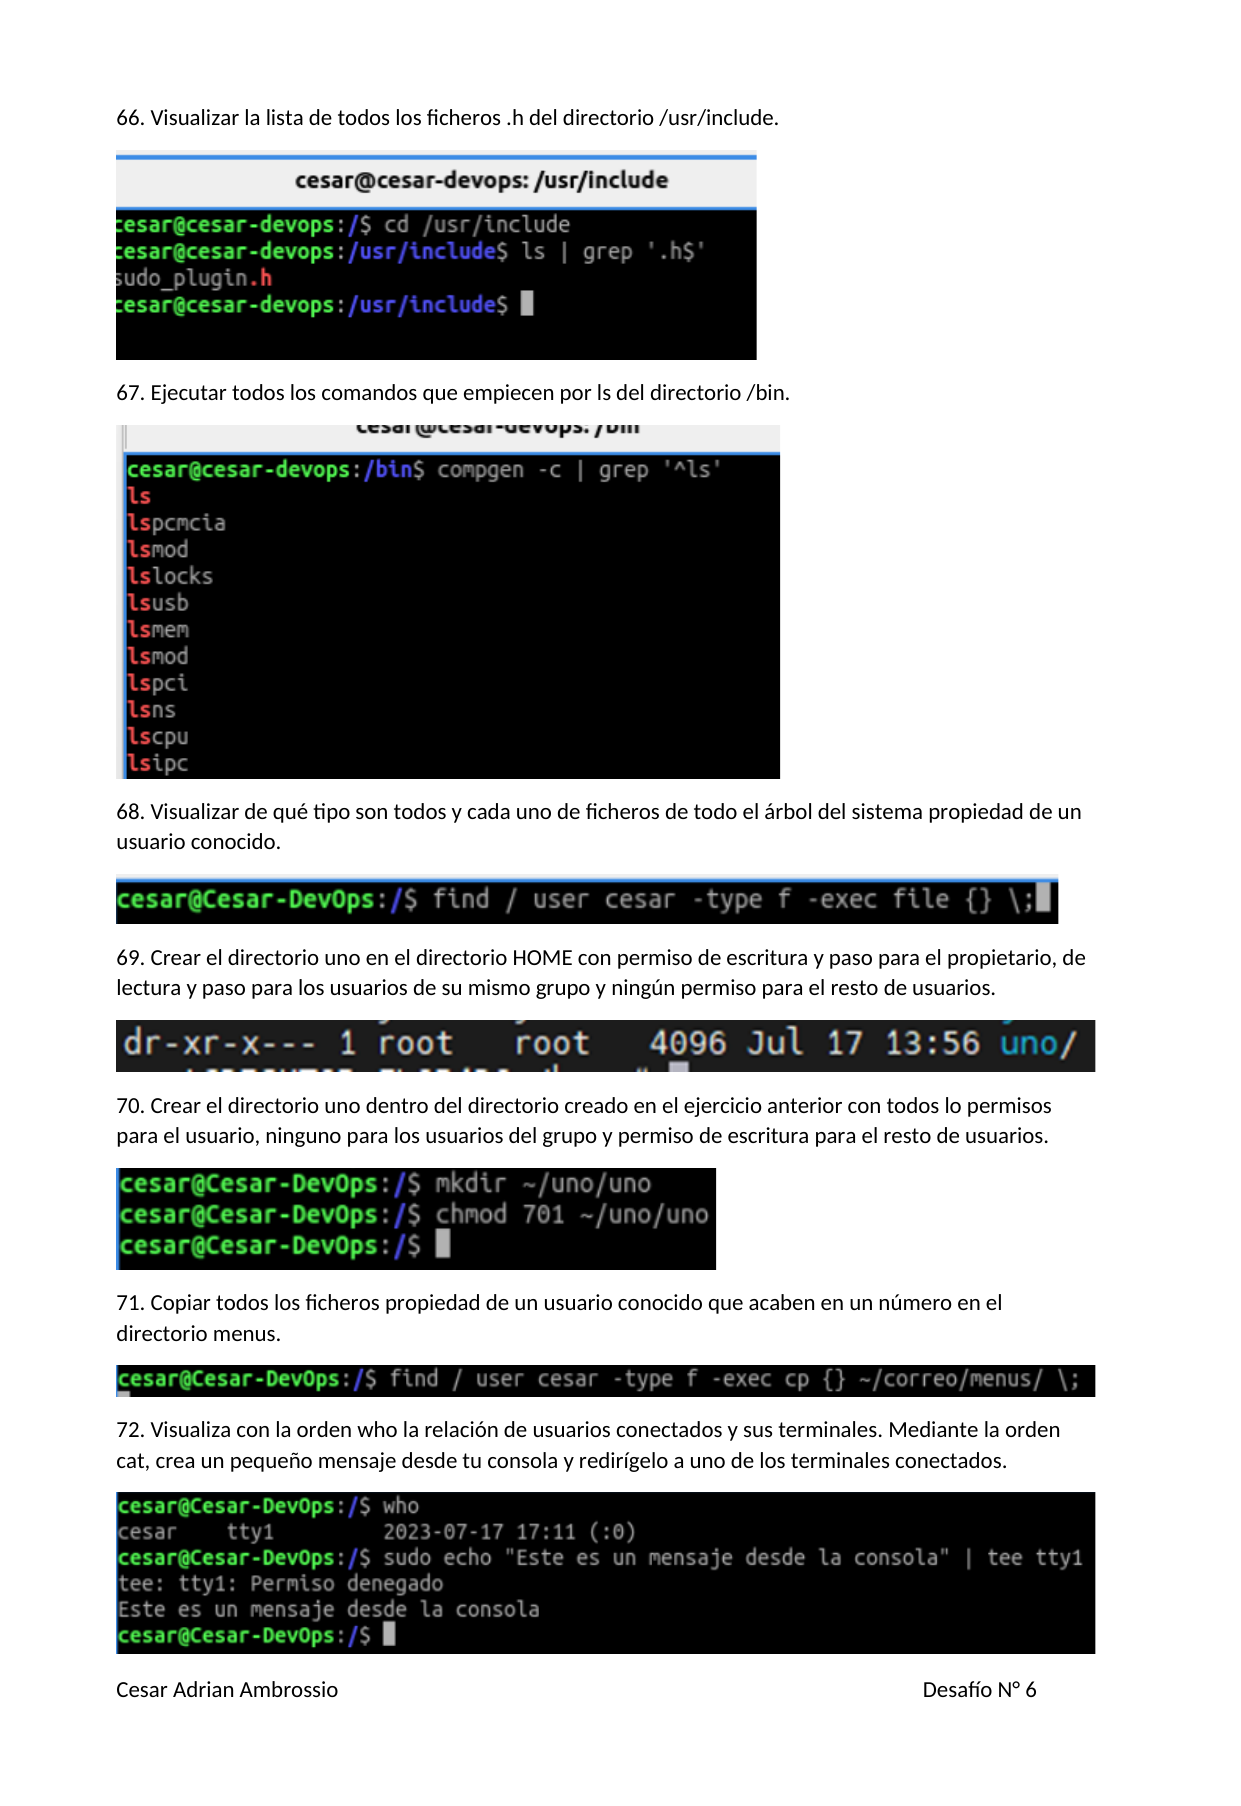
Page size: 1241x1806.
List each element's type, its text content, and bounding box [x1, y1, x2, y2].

picture [116, 1365, 1096, 1397]
picture [116, 1492, 1096, 1654]
text 69. Crear el directorio uno en el directorio HOME con permiso de escritura y paso para el propietario, de lectura y paso para los usuarios de su mismo grupo y ningún permiso para el resto de usuarios. [116, 943, 1095, 1001]
picture [116, 1168, 717, 1270]
text 72. Visualiza con la orden who la relación de usuarios conectados y sus terminales. Mediante la orden cat, crea un pequeño mensaje desde tu consola y redirígelo a uno de los terminales conectados. [116, 1416, 1095, 1474]
picture [116, 150, 757, 360]
picture [116, 425, 781, 779]
text 70. Crear el directorio uno dentro del directorio creado en el ejercicio anterior con todos lo permisos para el usuario, ninguno para los usuarios del grupo y permiso de escritura para el resto de usuarios. [116, 1091, 1095, 1149]
picture [116, 1020, 1096, 1072]
picture [116, 874, 1059, 924]
text 71. Copiar todos los ficheros propiedad de un usuario conocido que acaben en un número en el directorio menus. [116, 1288, 1095, 1347]
text 68. Visualizar de qué tipo son todos y cada uno de ficheros de todo el árbol del sistema propiedad de un usuario conocido. [116, 797, 1095, 855]
text 66. Visualizar la lista de todos los ficheros .h del directorio /usr/include. [116, 103, 1095, 131]
text 67. Ejecutar todos los comandos que empiecen por ls del directorio /bin. [116, 378, 1095, 406]
